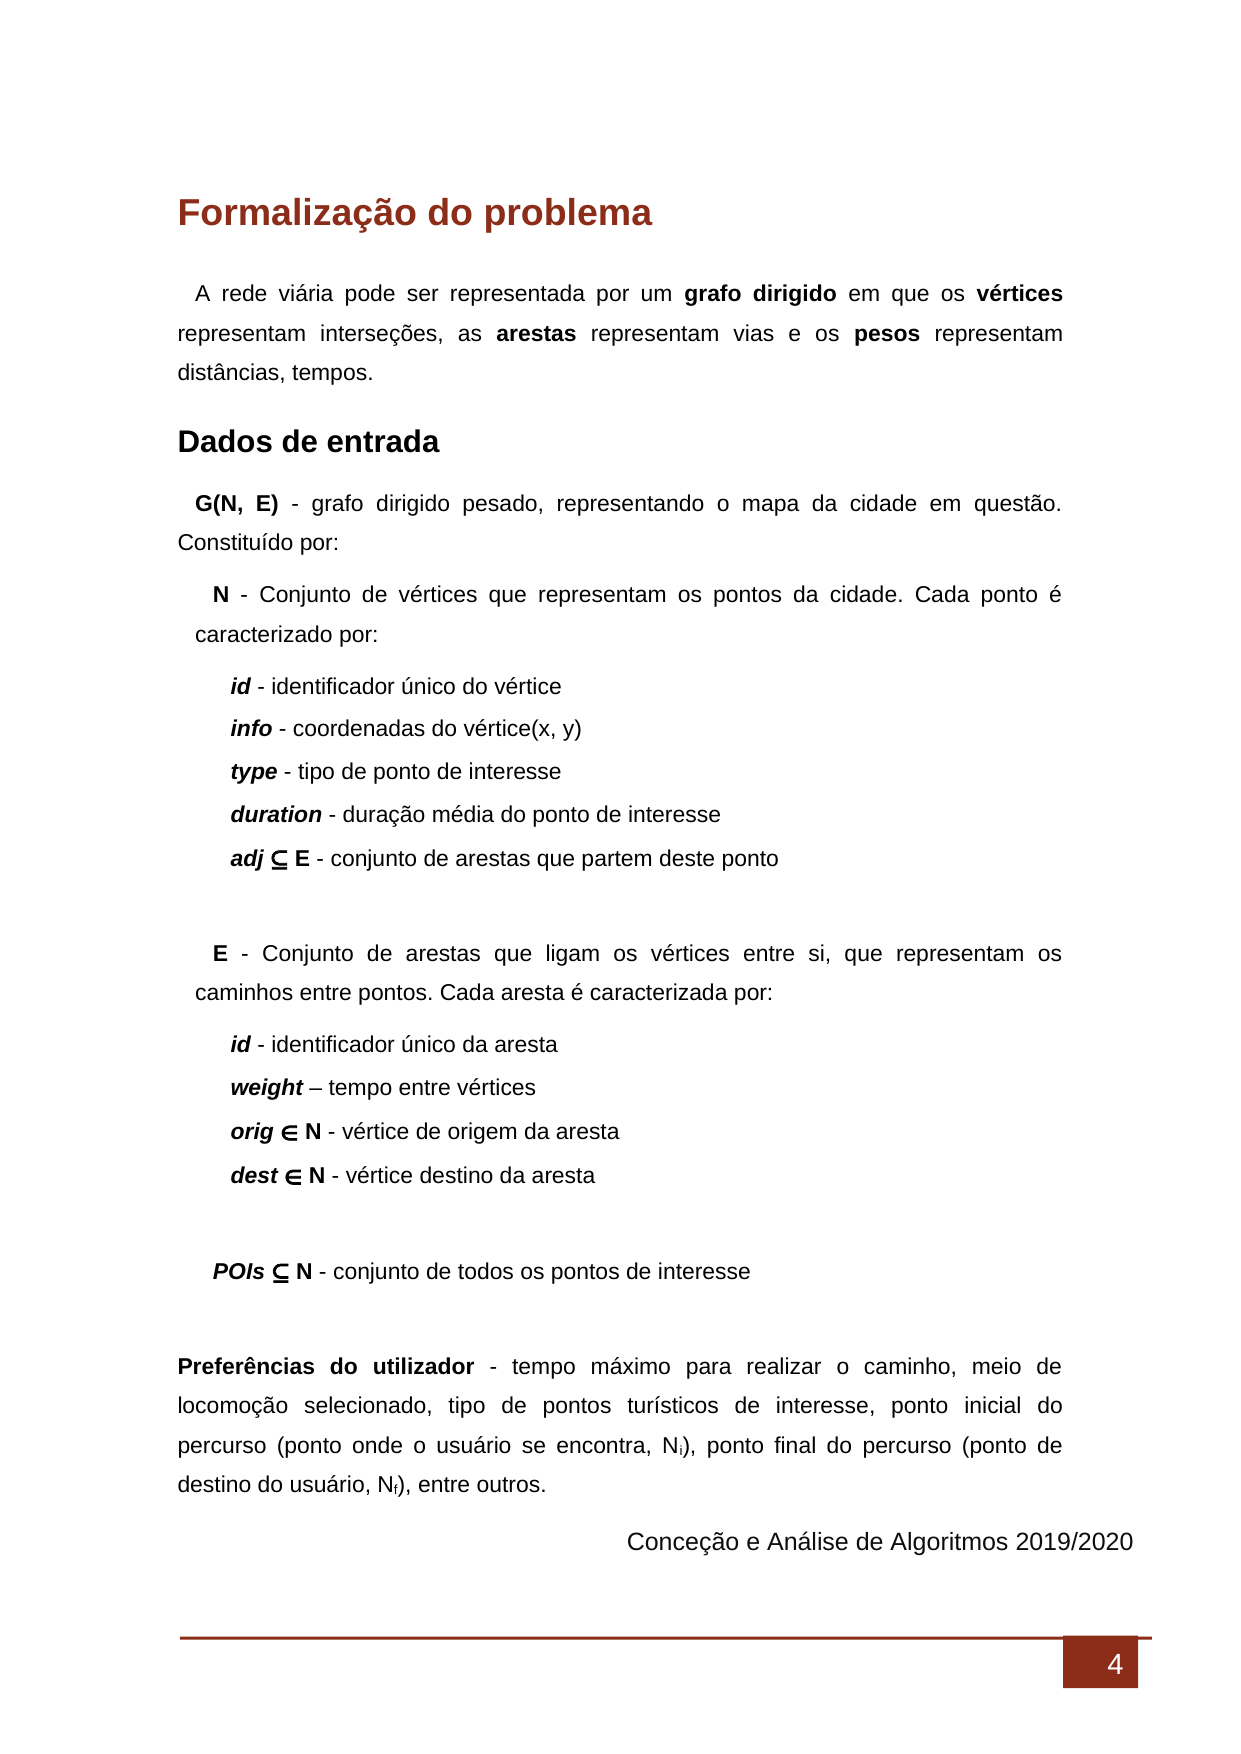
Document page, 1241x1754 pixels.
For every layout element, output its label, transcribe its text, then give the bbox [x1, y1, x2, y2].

text N - Conjunto de vértices que representam os pontos da cidade. Cada ponto é caracterizado por: [195, 581, 1063, 647]
text POIs ⊆ N - conjunto de todos os pontos de interesse [195, 1257, 1063, 1284]
text G(N, E) - grafo dirigido pesado, representando o mapa da cidade em questão. Constituído por: [177, 490, 1063, 556]
text A rede viária pode ser representada por um grafo dirigido em que os vértices representam interseções, as arestas representam vias e os pesos representam distâncias, tempos. [177, 280, 1063, 385]
text dest ∈ N - vértice destino da aresta [213, 1161, 1063, 1188]
text id - identificador único do vértice [213, 673, 1063, 699]
text orig ∈ N - vértice de origem da aresta [213, 1117, 1063, 1144]
text duration - duração média do ponto de interesse [213, 801, 1063, 827]
text weight – tempo entre vértices [213, 1074, 1063, 1100]
text id - identificador único da aresta [213, 1031, 1063, 1057]
text adj ⊆ E - conjunto de arestas que partem deste ponto [213, 843, 1063, 871]
subtitle Formalização do problema [177, 190, 1063, 233]
subtitle Dados de entrada [177, 423, 1063, 459]
text Preferências do utilizador - tempo máximo para realizar o caminho, meio de locomoção selecionado, tipo de pontos turísticos de interesse, ponto inicial do percurso (ponto onde o usuário se encontra, Ni), ponto final do percurso (ponto de destino do usuário, Nf), entre outros. [177, 1311, 1063, 1497]
text E - Conjunto de arestas que ligam os vértices entre si, que representam os caminhos entre pontos. Cada aresta é caracterizada por: [195, 940, 1063, 1006]
text type - tipo de ponto de interesse [213, 758, 1063, 784]
text info - coordenadas do vértice(x, y) [213, 715, 1063, 742]
